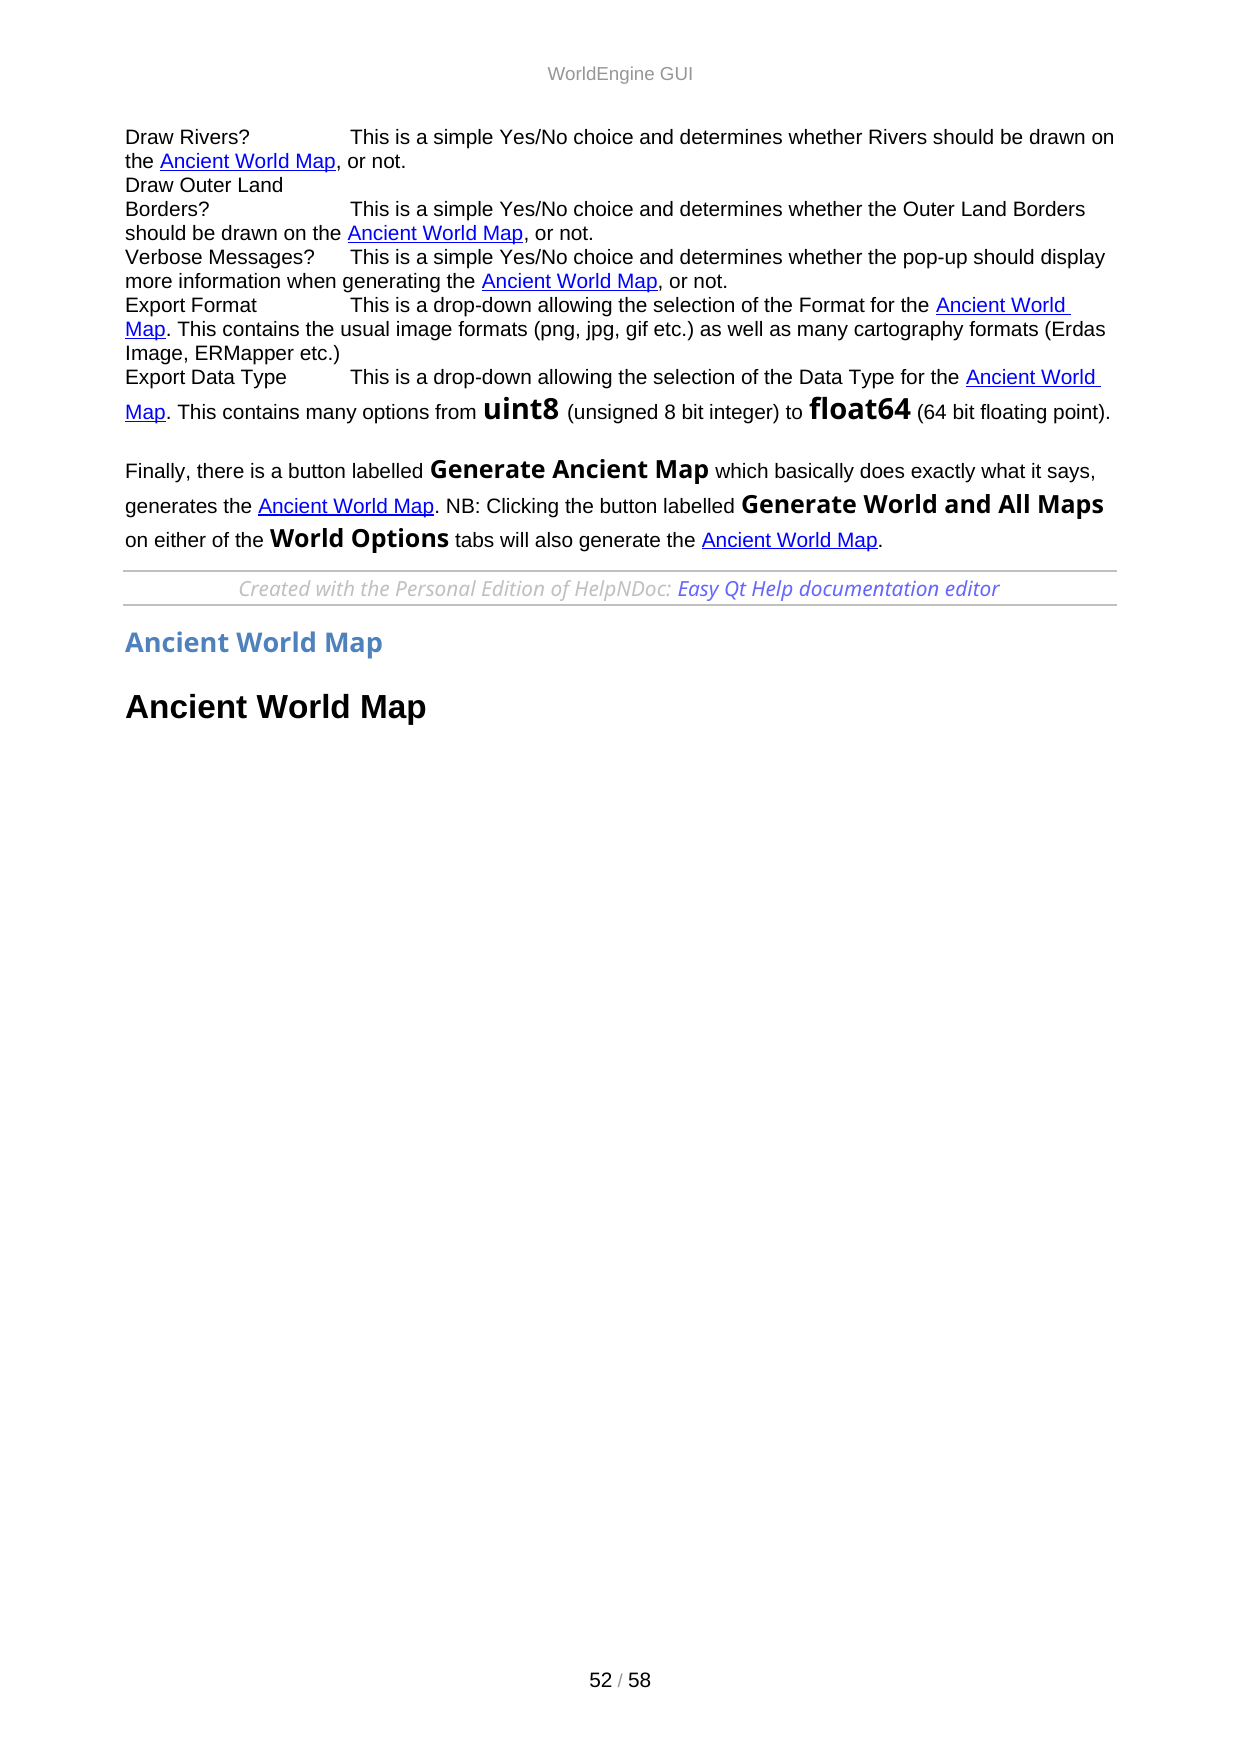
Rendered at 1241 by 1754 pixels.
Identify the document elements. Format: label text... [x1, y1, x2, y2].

text Borders? This is a simple Yes/No choice and determines whether the Outer Land Borders should be drawn on the Ancient World Map, or not. [125, 197, 1115, 245]
text Export Format This is a drop-down allowing the selection of the Format for the Ancient World Map. This contains the usual image formats (png, jpg, gif etc.) as well as many cartography formats (Erdas Image, ERMapper etc.) [125, 293, 1115, 364]
text Ancient World Map [123, 621, 1117, 662]
text Verbose Messages? This is a simple Yes/No choice and determines whether the pop-up should display more information when generating the Ancient World Map, or not. [125, 245, 1115, 293]
text Export Data Type This is a drop-down allowing the selection of the Data Type for the Ancient World Map. This contains many options from uint8 (unsigned 8 bit integer) to float64 (64 bit floating point). [125, 364, 1115, 428]
text Created with the Personal Edition of HelpNDoc: Easy Qt Help documentation editor [123, 572, 1117, 604]
text Draw Outer Land [125, 173, 1115, 197]
text Draw Rivers? This is a simple Yes/No choice and determines whether Rivers should be drawn on the Ancient World Map, or not. [125, 125, 1115, 173]
subtitle Ancient World Map [125, 687, 1115, 726]
text Finally, there is a button labelled Generate Ancient Map which basically does exactly what it says, generates the Ancient World Map. NB: Clicking the button labelled Generate World and All Maps on either of the World Options tabs will also generate the Ancient World Map. [125, 452, 1115, 554]
